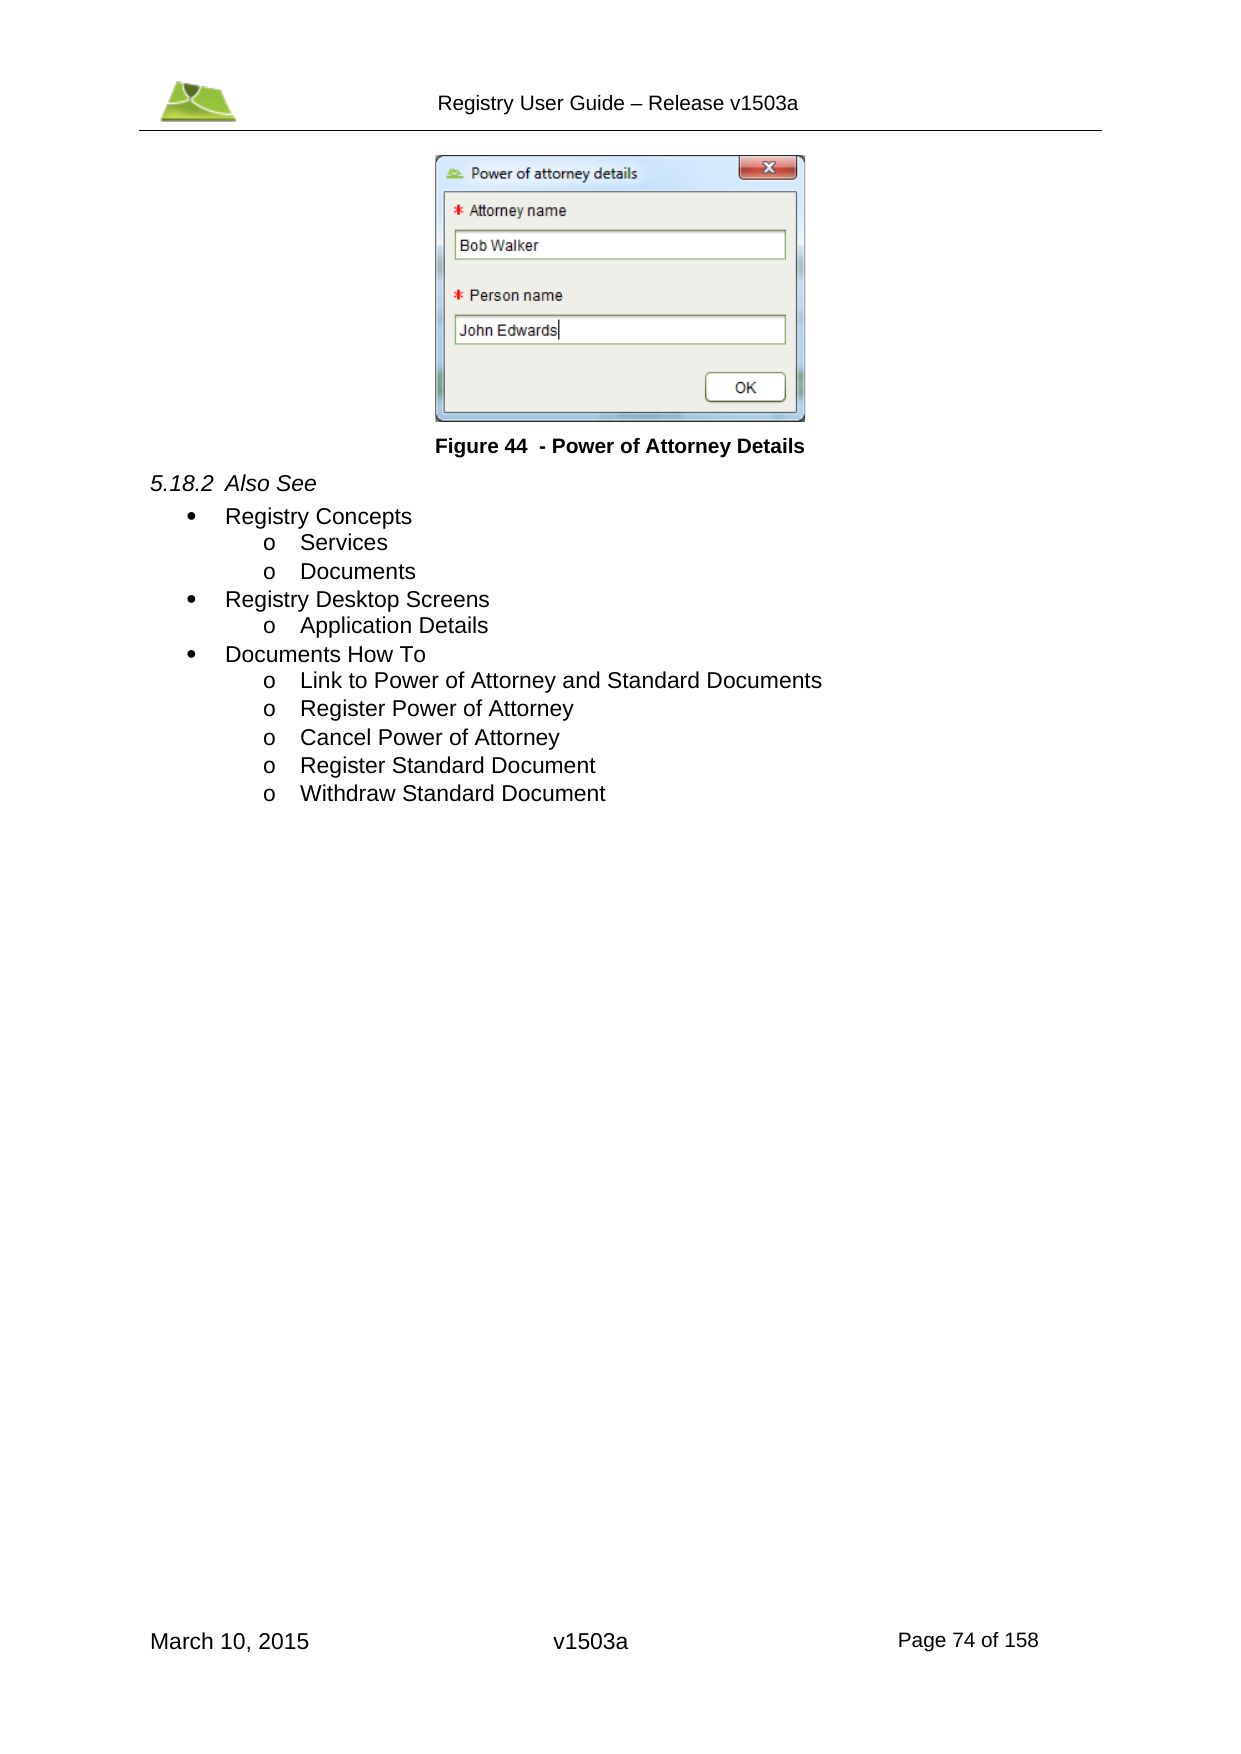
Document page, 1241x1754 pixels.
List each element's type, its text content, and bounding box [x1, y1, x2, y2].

list Documents [262, 558, 1090, 586]
list Cancel Power of Attorney [262, 724, 1090, 752]
list Register Standard Document [262, 752, 1090, 780]
list Services [262, 529, 1090, 558]
list Registry Desktop Screens [187, 586, 1090, 612]
list Application Details [262, 612, 1090, 641]
text Figure 44 - Power of Attorney Details [150, 434, 1090, 458]
subtitle Also See [150, 470, 1090, 497]
list Withdraw Standard Document [262, 780, 1090, 809]
picture [150, 75, 244, 130]
list Link to Power of Attorney and Standard Documents [262, 667, 1090, 695]
list Registry Concepts [187, 503, 1090, 529]
picture [435, 155, 805, 422]
list Register Power of Attorney [262, 695, 1090, 724]
list Documents How To [187, 641, 1090, 667]
